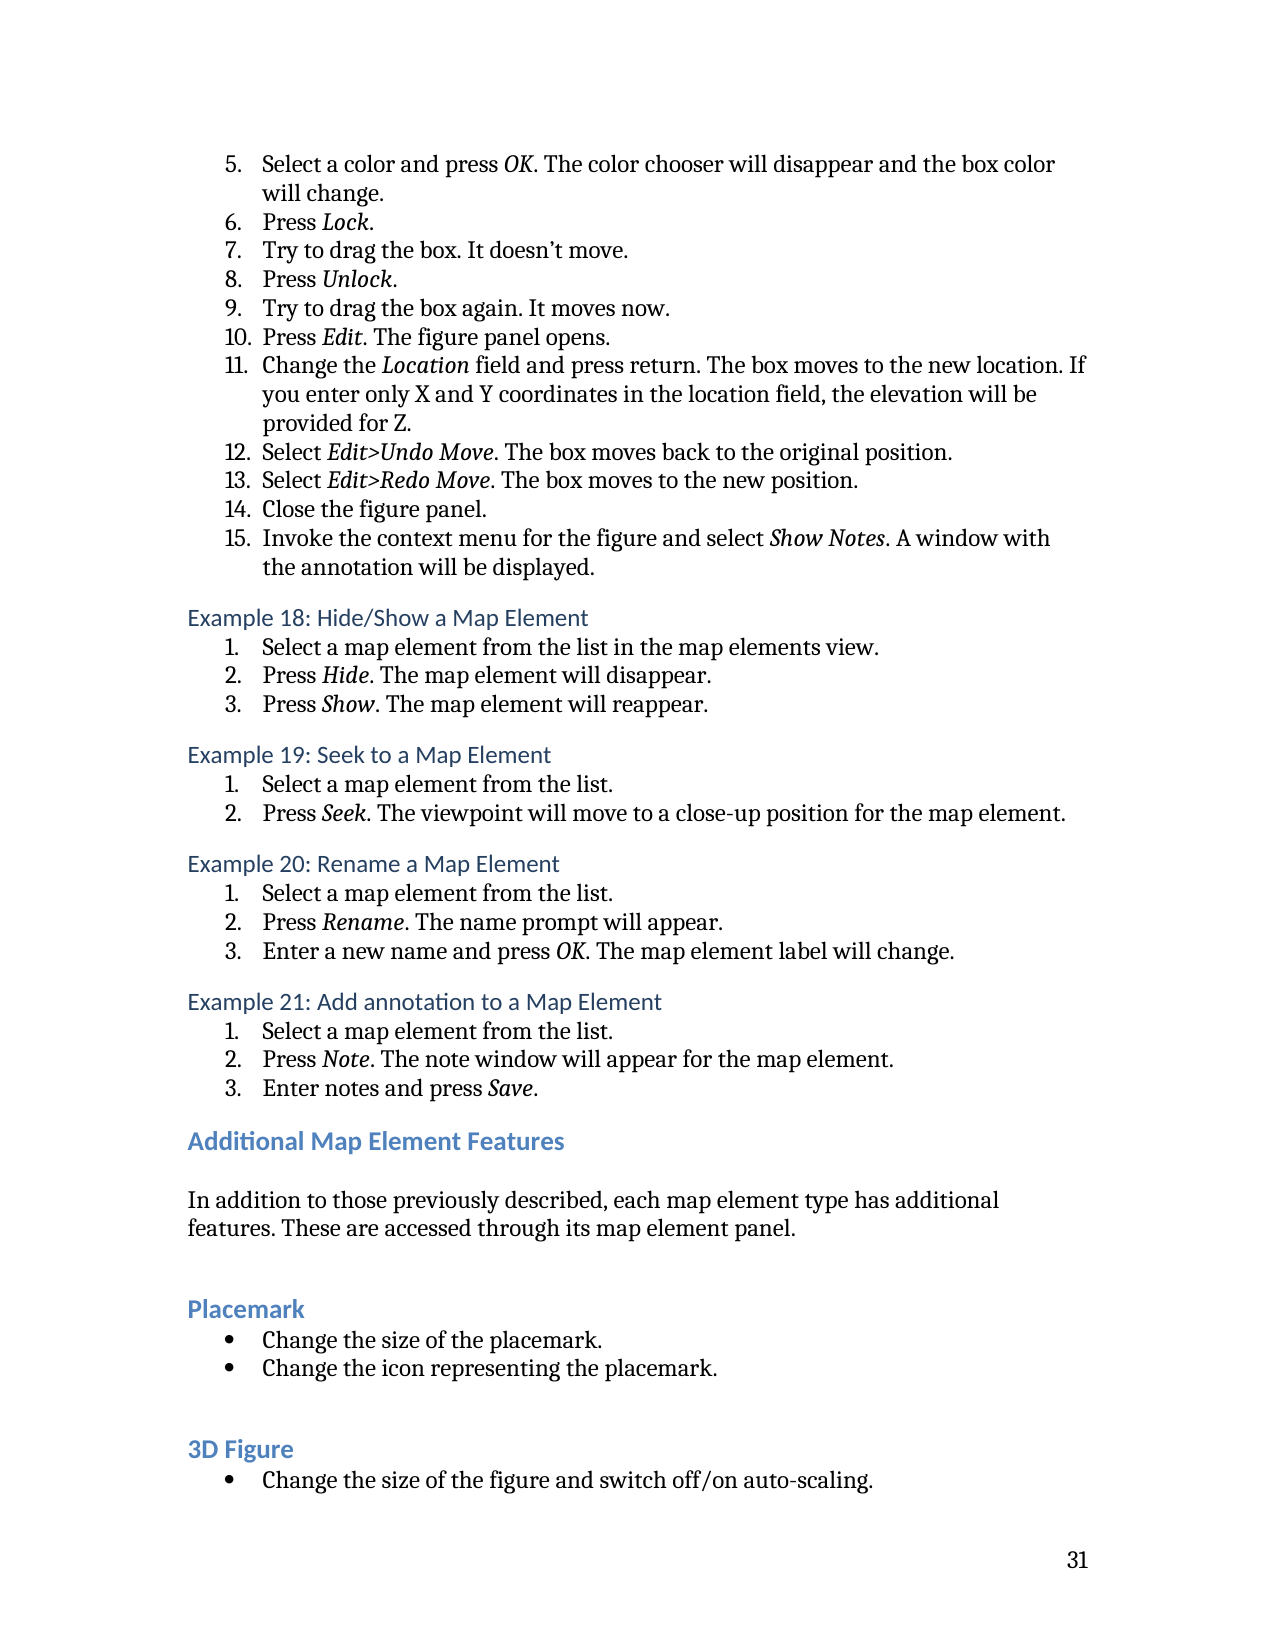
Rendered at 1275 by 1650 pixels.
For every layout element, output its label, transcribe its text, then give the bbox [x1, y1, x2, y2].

list Press Edit. The figure panel opens. [225, 322, 1087, 351]
list Select a map element from the list. [225, 879, 1087, 908]
list Select Edit>Redo Move. The box moves to the new position. [225, 466, 1087, 495]
list Press Rename. The name prompt will appear. [225, 908, 1087, 937]
subtitle Placemark [187, 1293, 1087, 1326]
subtitle Example 19: Seek to a Map Element [187, 740, 1087, 770]
list Press Show. The map element will reappear. [225, 690, 1087, 719]
list Close the figure panel. [225, 495, 1087, 524]
list Select a map element from the list in the map elements view. [225, 633, 1087, 661]
list Select a map element from the list. [225, 1017, 1087, 1045]
list Press Hide. The map element will disappear. [225, 661, 1087, 690]
subtitle 3D Figure [187, 1433, 1087, 1466]
text In addition to those previously described, each map element type has additional features. These are accessed through its map element panel. [187, 1186, 1087, 1243]
list Try to drag the box again. It moves now. [225, 294, 1087, 322]
list Select a map element from the list. [225, 770, 1087, 799]
list Enter notes and press Save. [225, 1074, 1087, 1103]
list Select Edit>Undo Move. The box moves back to the original position. [225, 437, 1087, 466]
list Change the size of the placemark. [225, 1326, 1087, 1354]
subtitle Example 21: Add annotation to a Map Element [187, 986, 1087, 1017]
list Change the Location field and press return. The box moves to the new location. If you enter only X and Y coordinates in the location field, the elevation will be provided for Z. [225, 351, 1087, 437]
subtitle Example 20: Rename a Map Element [187, 848, 1087, 879]
list Enter a new name and press OK. The map element label will change. [225, 937, 1087, 965]
list Change the size of the figure and switch off/on auto-scaling. [225, 1466, 1087, 1494]
list Press Seek. The viewpoint will move to a close-up position for the map element. [225, 799, 1087, 828]
list Change the icon representing the placemark. [225, 1354, 1087, 1383]
list Select a color and press OK. The color chooser will disappear and the box color will change. [225, 150, 1087, 207]
subtitle Additional Map Element Features [187, 1124, 1087, 1157]
subtitle Example 18: Hide/Show a Map Element [187, 602, 1087, 633]
list Press Note. The note window will appear for the map element. [225, 1045, 1087, 1074]
list Try to drag the box. It doesn’t move. [225, 236, 1087, 265]
list Press Lock. [225, 207, 1087, 236]
list Invoke the context menu for the figure and select Show Notes. A window with the annotation will be displayed. [225, 524, 1087, 581]
list Press Unlock. [225, 265, 1087, 294]
